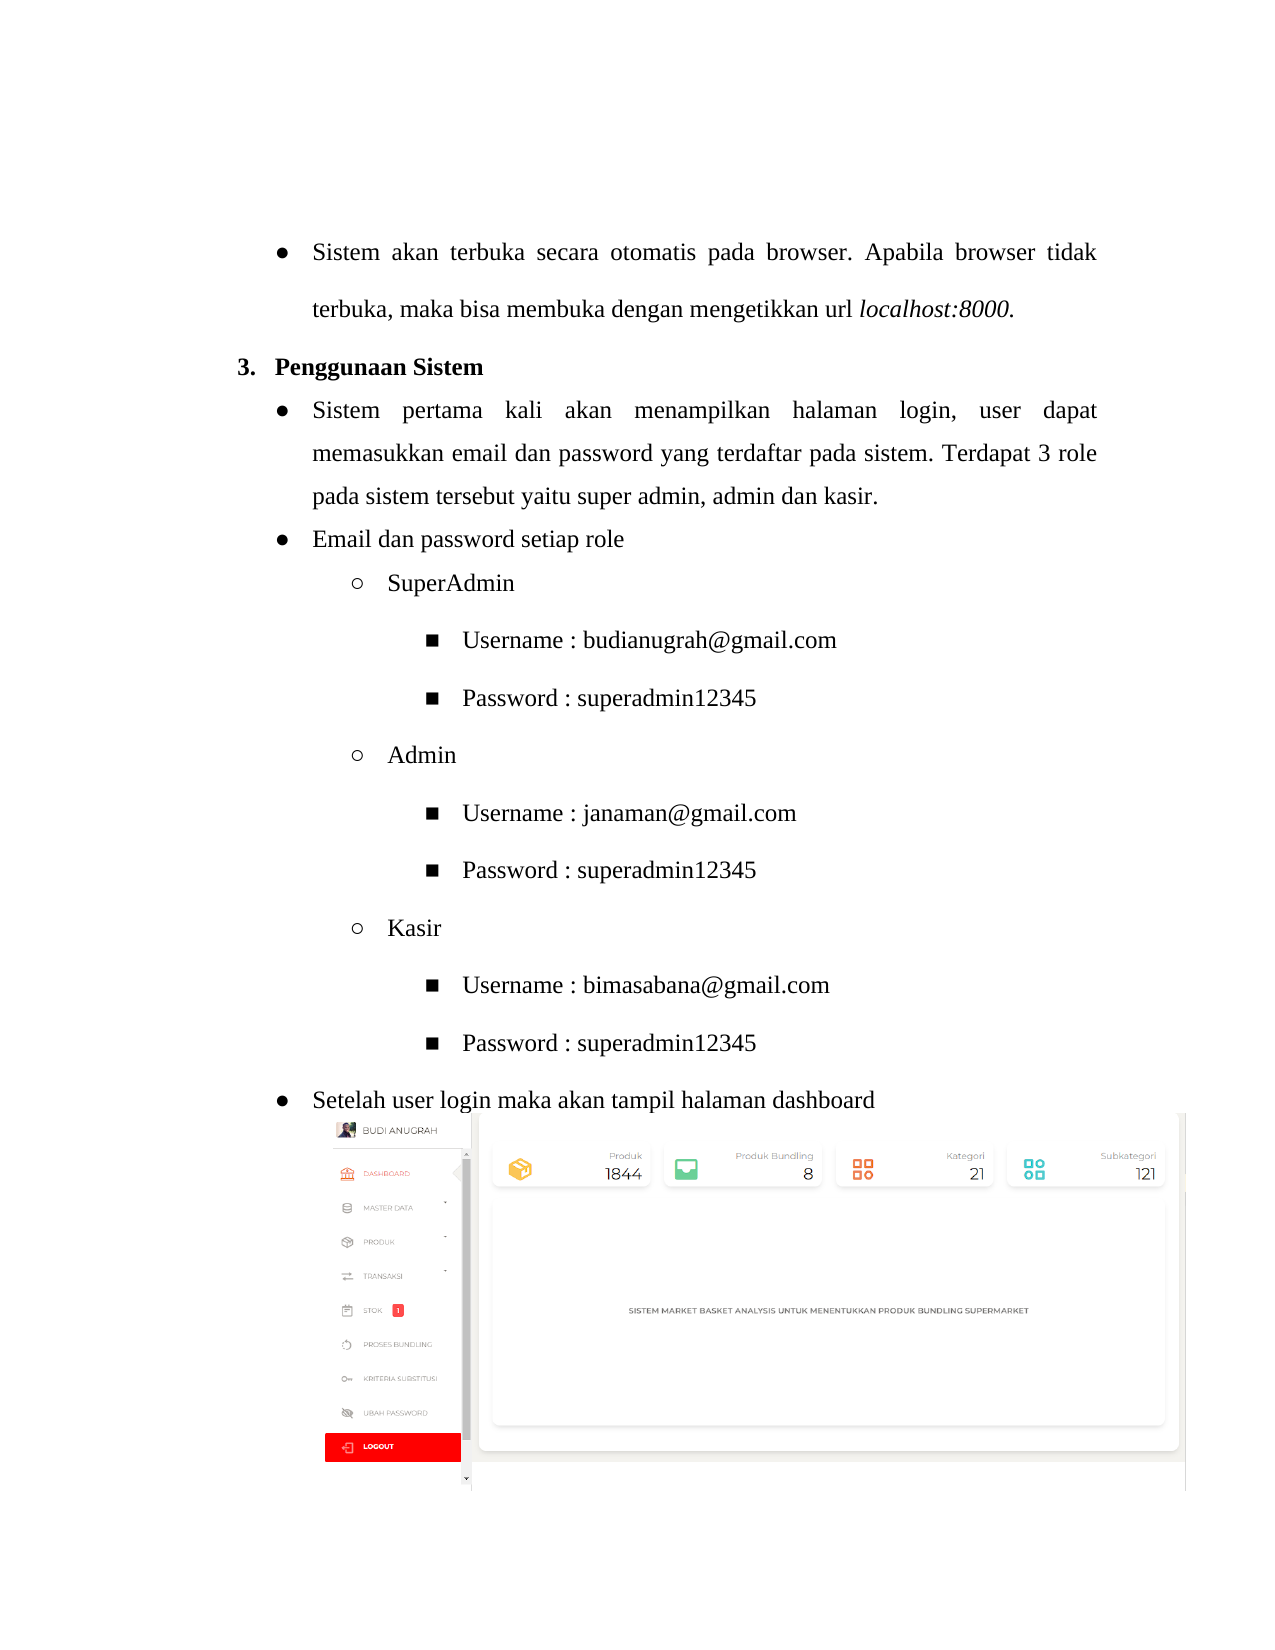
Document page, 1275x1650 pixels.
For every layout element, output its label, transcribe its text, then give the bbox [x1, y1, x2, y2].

picture [324, 1113, 1186, 1491]
list Email dan password setiap role [274, 524, 1098, 553]
list Sistem pertama kali akan menampilkan halaman login, user dapat memasukkan email dan password yang terdaftar pada sistem. Terdapat 3 role pada sistem tersebut yaitu super admin, admin dan kasir. [274, 395, 1098, 510]
list Username : bimasabana@gmail.com [424, 970, 1098, 999]
list Username : janaman@gmail.com [424, 798, 1098, 826]
list Penggunaan Sistem [237, 352, 1098, 381]
list SuperAdmin [349, 568, 1098, 596]
list Admin [349, 740, 1098, 769]
list Setelah user login maka akan tampil halaman dashboard [274, 1085, 1098, 1114]
list Sistem akan terbuka secara otomatis pada browser. Apabila browser tidak terbuka, maka bisa membuka dengan mengetikkan url localhost:8000. [274, 237, 1098, 323]
list Kasir [349, 913, 1098, 941]
list Username : budianugrah@gmail.com [424, 625, 1098, 654]
list Password : superadmin12345 [424, 683, 1098, 711]
list Password : superadmin12345 [424, 1028, 1098, 1056]
list Password : superadmin12345 [424, 855, 1098, 884]
